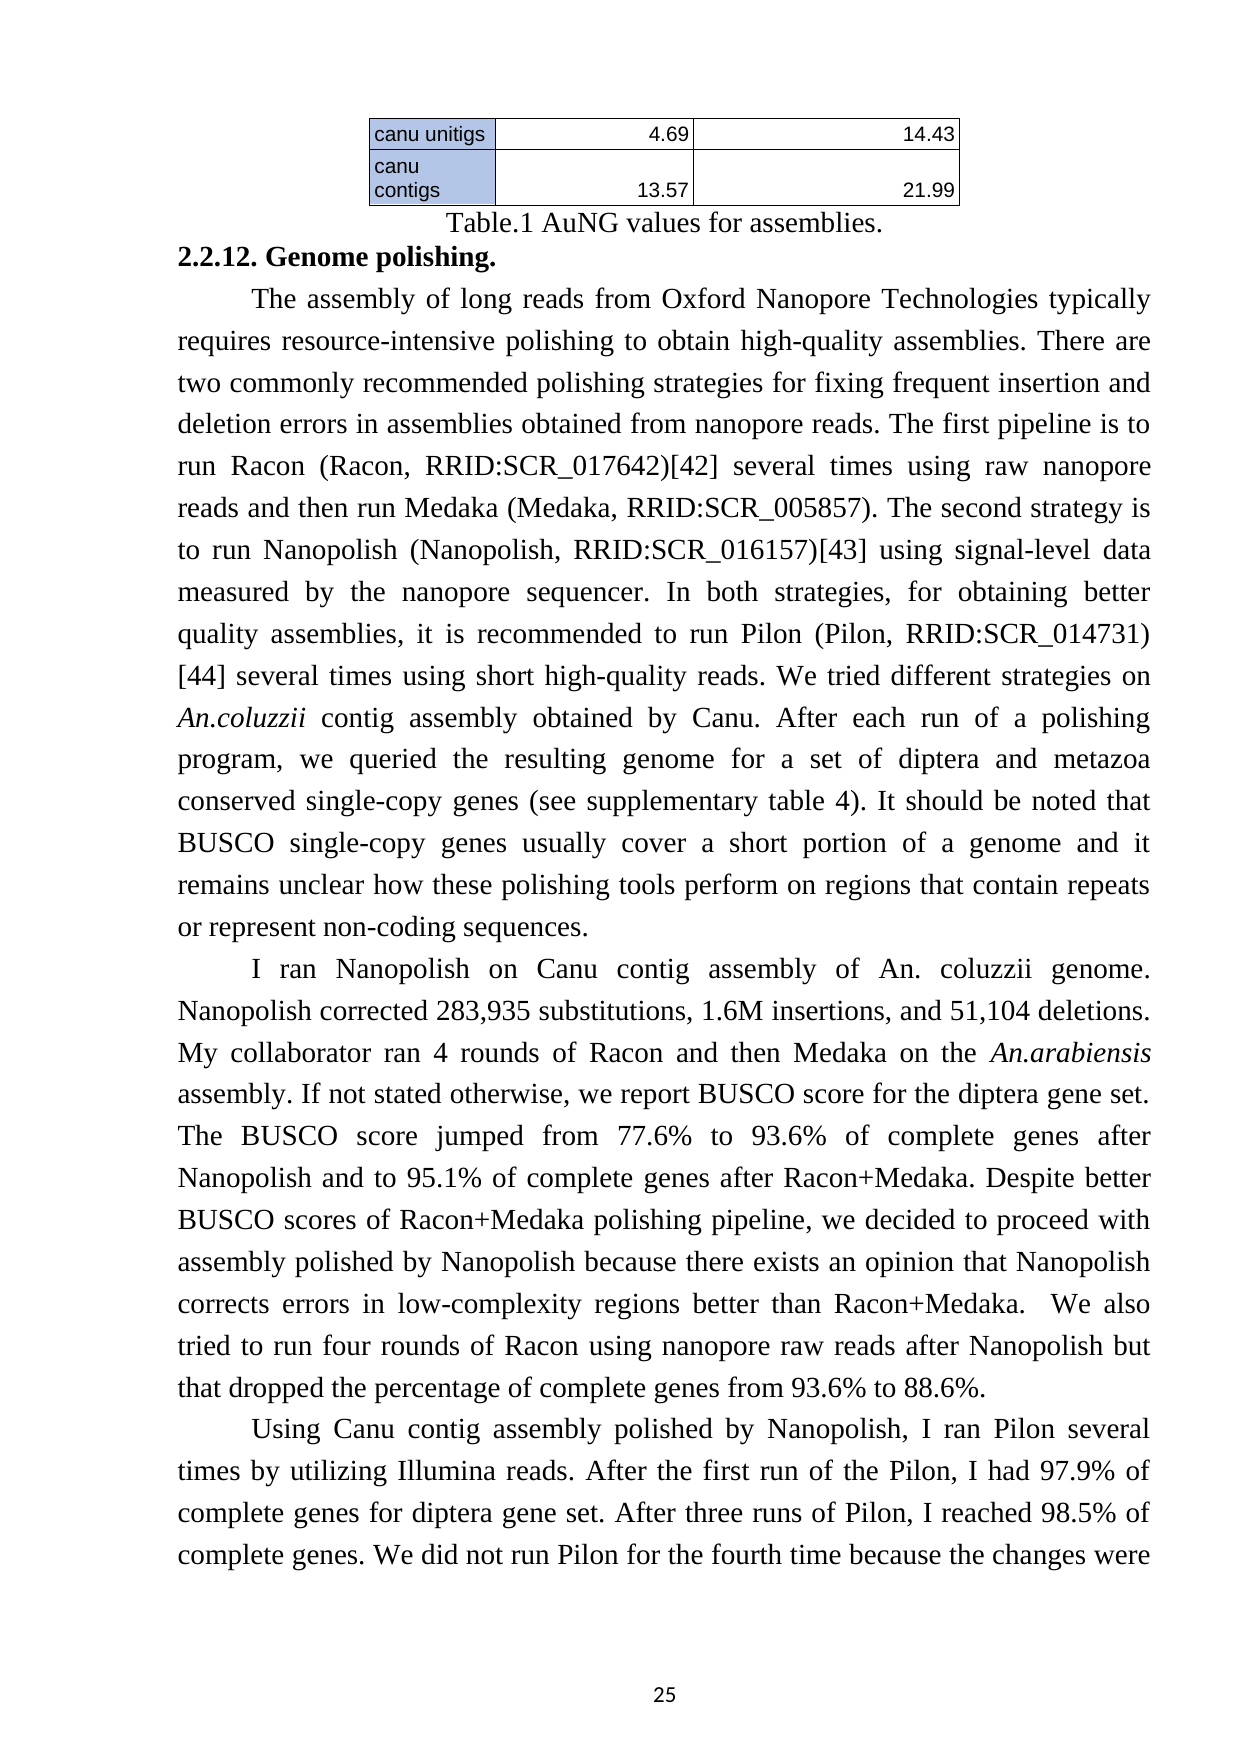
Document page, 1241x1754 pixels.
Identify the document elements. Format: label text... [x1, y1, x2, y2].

table_cell canu unitigs [370, 119, 495, 149]
text AuNG values for assemblies. [177, 206, 1152, 239]
table_cell 21.99 [694, 150, 959, 204]
table_cell 14.43 [694, 119, 959, 149]
table_cell canu contigs [370, 150, 495, 204]
table_cell 13.57 [496, 150, 693, 204]
text I ran Nanopolish on Canu contig assembly of An. coluzzii genome. Nanopolish corrected 283,935 substitutions, 1.6M insertions, and 51,104 deletions. My collaborator ran 4 rounds of Racon and then Medaka on the An.arabiensis assembly. If not stated otherwise, we report BUSCO score for the diptera gene set. The BUSCO score jumped from 77.6% to 93.6% of complete genes after Nanopolish and to 95.1% of complete genes after Racon+Medaka. Despite better BUSCO scores of Racon+Medaka polishing pipeline, we decided to proceed with assembly polished by Nanopolish because there exists an opinion that Nanopolish corrects errors in low-complexity regions better than Racon+Medaka. We also tried to run four rounds of Racon using nanopore raw reads after Nanopolish but that dropped the percentage of complete genes from 93.6% to 88.6%. [177, 951, 1152, 1403]
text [177, 1412, 1152, 1571]
text The assembly of long reads from Oxford Nanopore Technologies typically requires resource-intensive polishing to obtain high-quality assemblies. There are two commonly recommended polishing strategies for fixing frequent insertion and deletion errors in assemblies obtained from nanopore reads. The first pipeline is to run Racon (Racon, RRID:SCR_017642)[42] several times using raw nanopore reads and then run Medaka (Medaka, RRID:SCR_005857). The second strategy is to run Nanopolish (Nanopolish, RRID:SCR_016157)[43] using signal-level data measured by the nanopore sequencer. In both strategies, for obtaining better quality assemblies, it is recommended to run Pilon (Pilon, RRID:SCR_014731)[44] several times using short high-quality reads. We tried different strategies on An.coluzzii contig assembly obtained by Canu. After each run of a polishing program, we queried the resulting genome for a set of diptera and metazoa conserved single-copy genes (see supplementary table 4). It should be noted that BUSCO single-copy genes usually cover a short portion of a genome and it remains unclear how these polishing tools perform on regions that contain repeats or represent non-coding sequences. [177, 281, 1152, 943]
text Genome polishing. [177, 239, 1152, 273]
table_cell 4.69 [496, 119, 693, 149]
